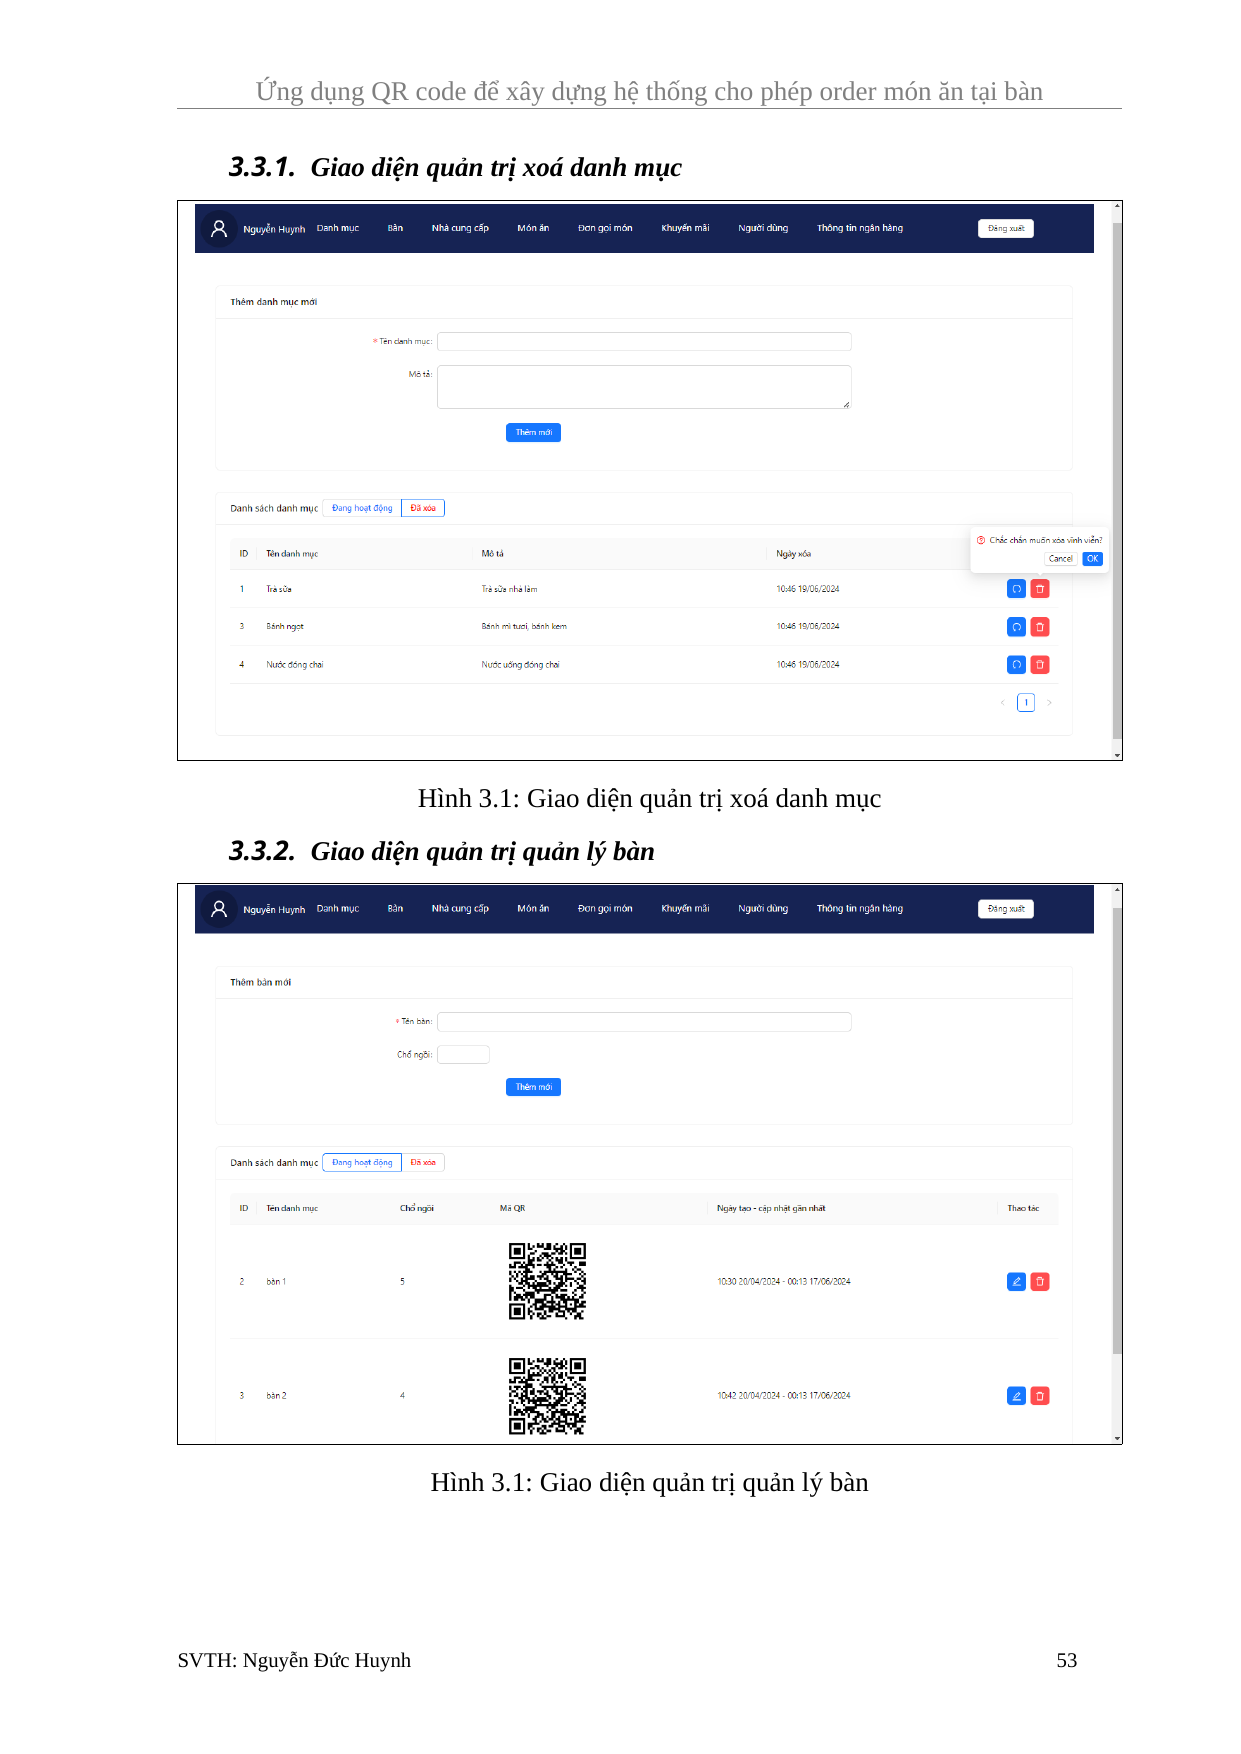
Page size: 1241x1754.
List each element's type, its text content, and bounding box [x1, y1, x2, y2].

subtitle Giao diện quản trị quản lý bàn [177, 831, 1122, 868]
picture [178, 201, 1122, 760]
subtitle Giao diện quản trị quản lý bàn [177, 1466, 1122, 1497]
picture [178, 884, 1122, 1444]
subtitle Giao diện quản trị xoá danh mục [177, 782, 1122, 813]
subtitle Giao diện quản trị xoá danh mục [177, 148, 1122, 184]
